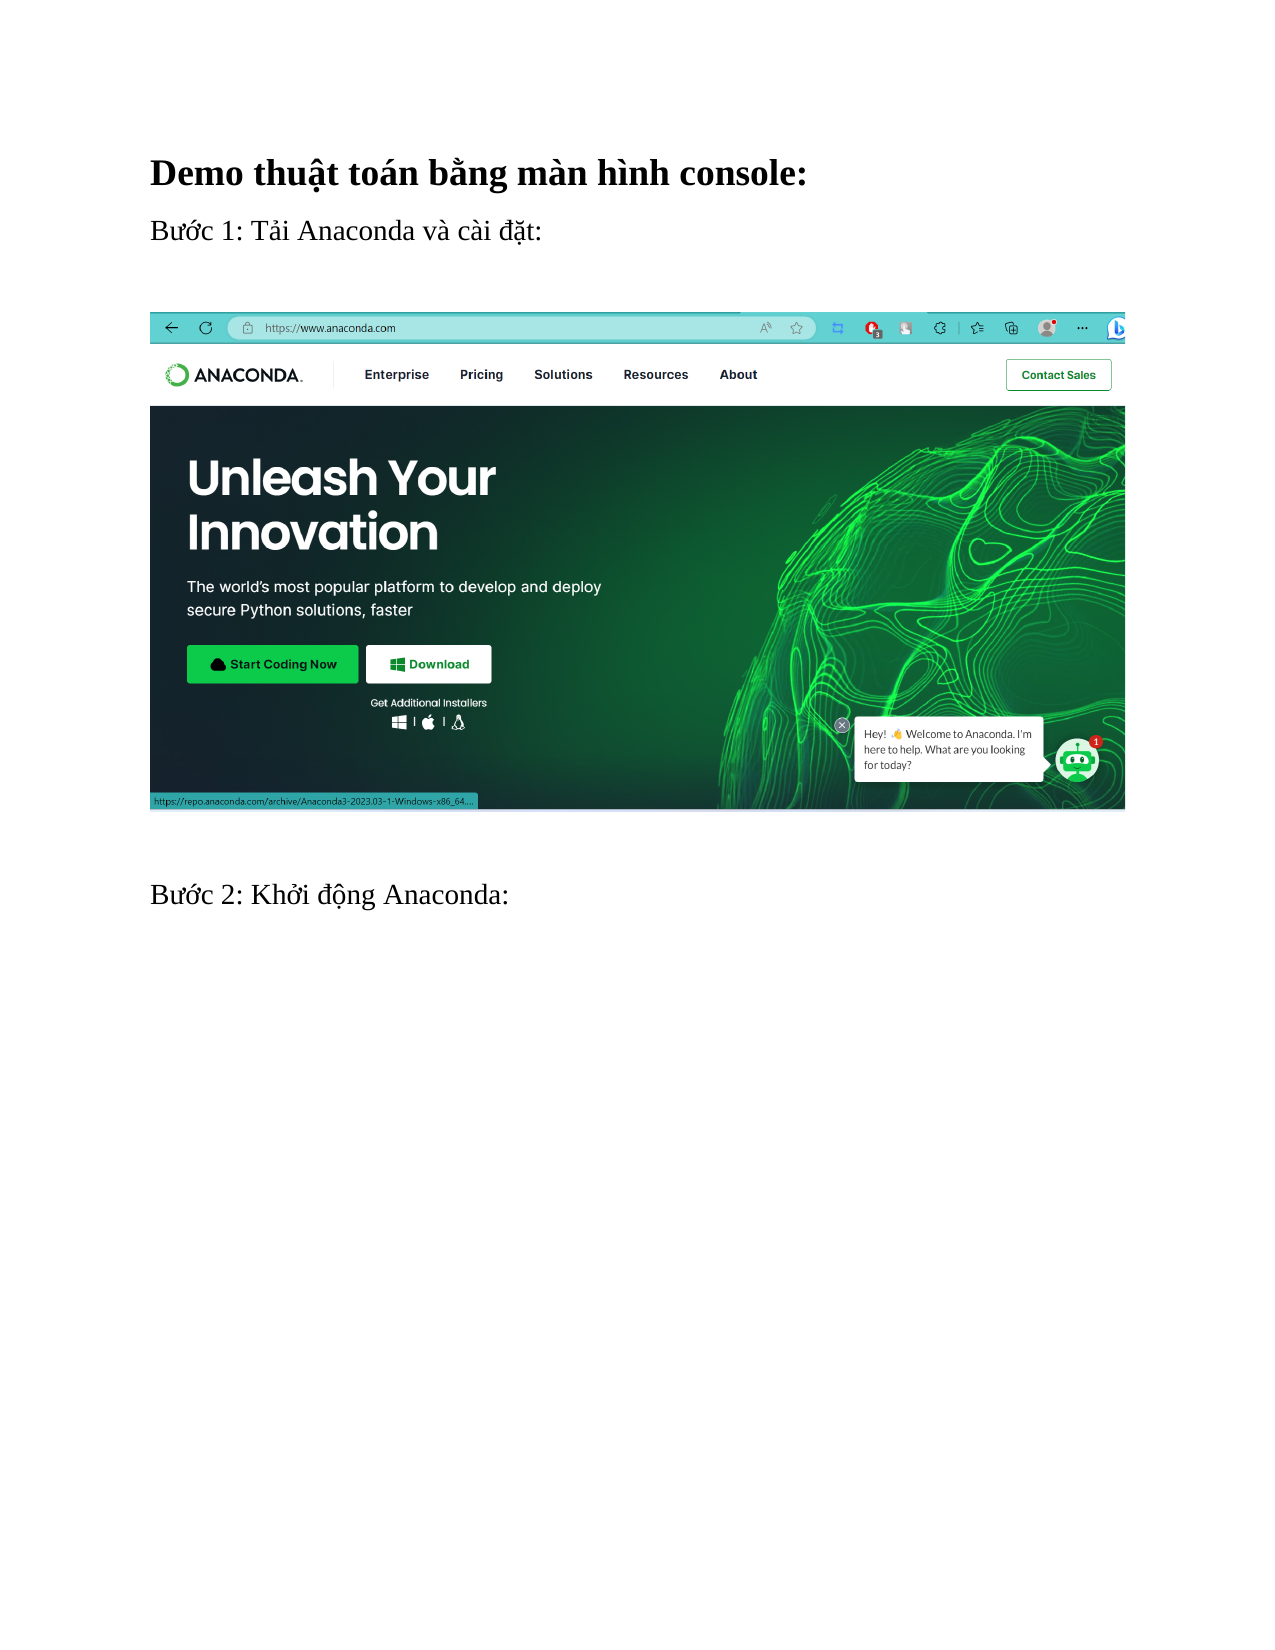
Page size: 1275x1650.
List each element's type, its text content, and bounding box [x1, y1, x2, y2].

picture [150, 312, 1125, 812]
text Bước 1: Tải Anaconda và cài đặt: [150, 213, 1125, 247]
text Bước 2: Khởi động Anaconda: [150, 877, 1125, 911]
text Demo thuật toán bằng màn hình console: [150, 150, 1125, 193]
